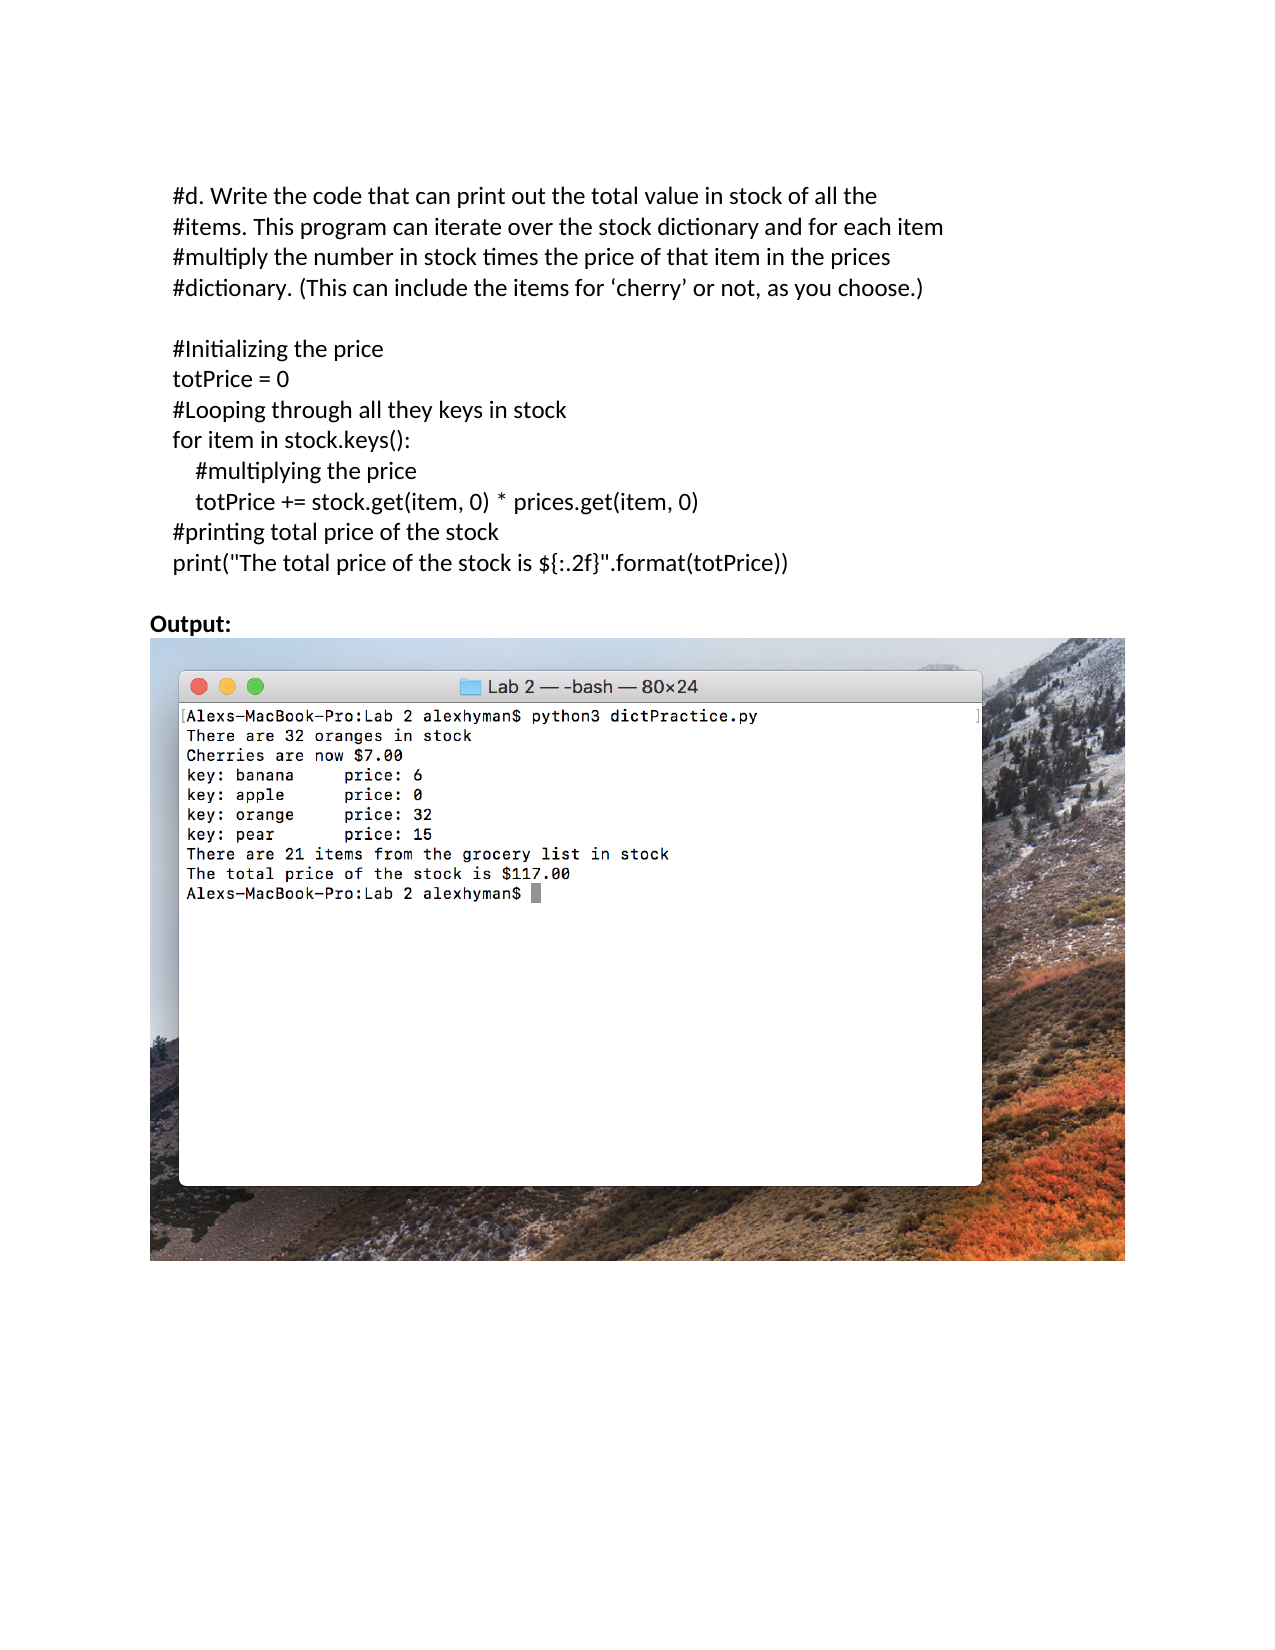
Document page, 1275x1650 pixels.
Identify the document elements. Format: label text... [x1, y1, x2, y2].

text #multiply the number in stock times the price of that item in the prices [150, 242, 1125, 272]
text #Initializing the price [150, 333, 1125, 364]
text print("The total price of the stock is ${:.2f}".format(totPrice)) [150, 547, 1125, 577]
text #printing total price of the stock [150, 516, 1125, 547]
text totPrice += stock.get(item, 0) * prices.get(item, 0) [150, 486, 1125, 516]
text #dictionary. (This can include the items for ‘cherry’ or not, as you choose.) [150, 272, 1125, 303]
text #Looping through all they keys in stock [150, 394, 1125, 425]
text Output: [150, 608, 1125, 638]
text #multiplying the price [150, 455, 1125, 486]
text totPrice = 0 [150, 364, 1125, 394]
text #items. This program can iterate over the stock dictionary and for each item [150, 211, 1125, 242]
picture [150, 638, 1125, 1261]
text #d. Write the code that can print out the total value in stock of all the [150, 181, 1125, 211]
text for item in stock.keys(): [150, 425, 1125, 455]
